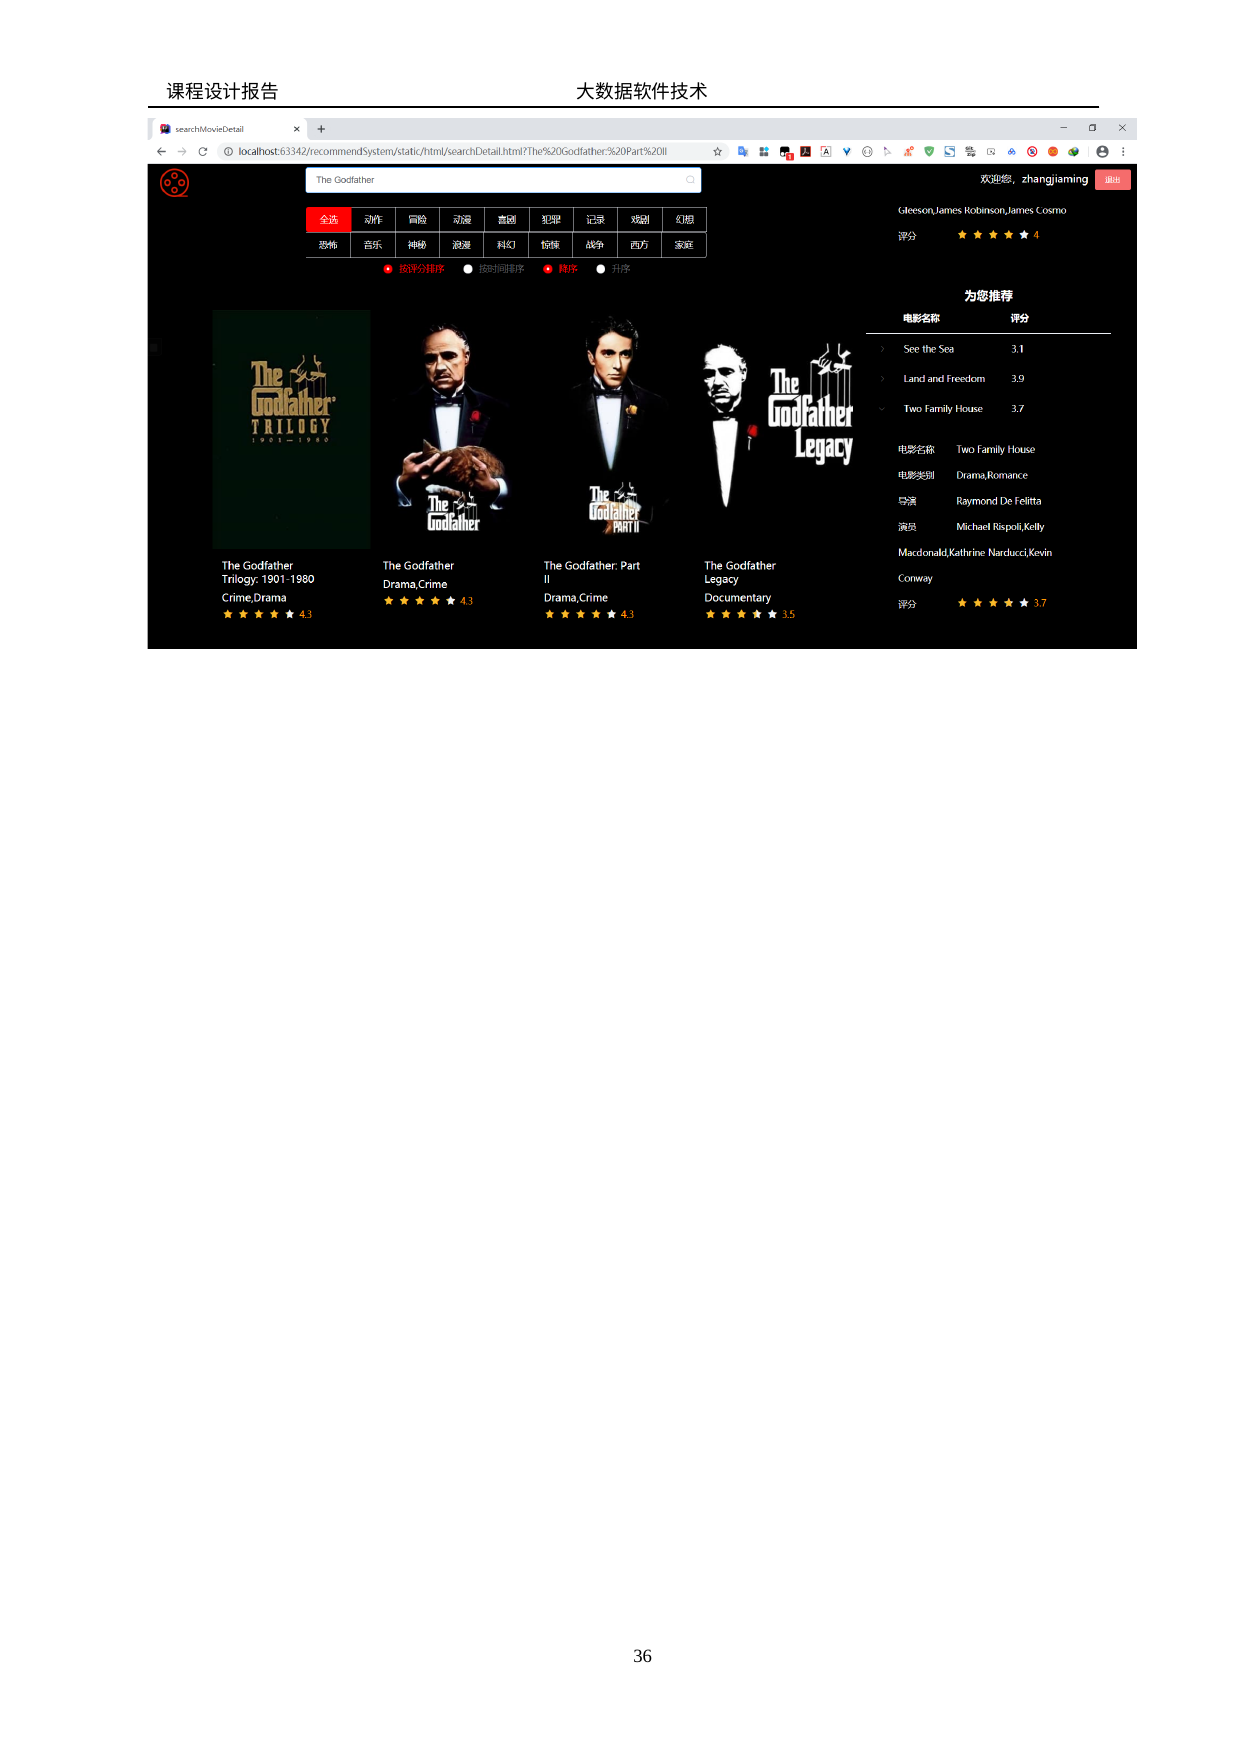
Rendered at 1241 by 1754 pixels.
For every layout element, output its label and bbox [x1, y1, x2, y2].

picture [147, 118, 1137, 649]
